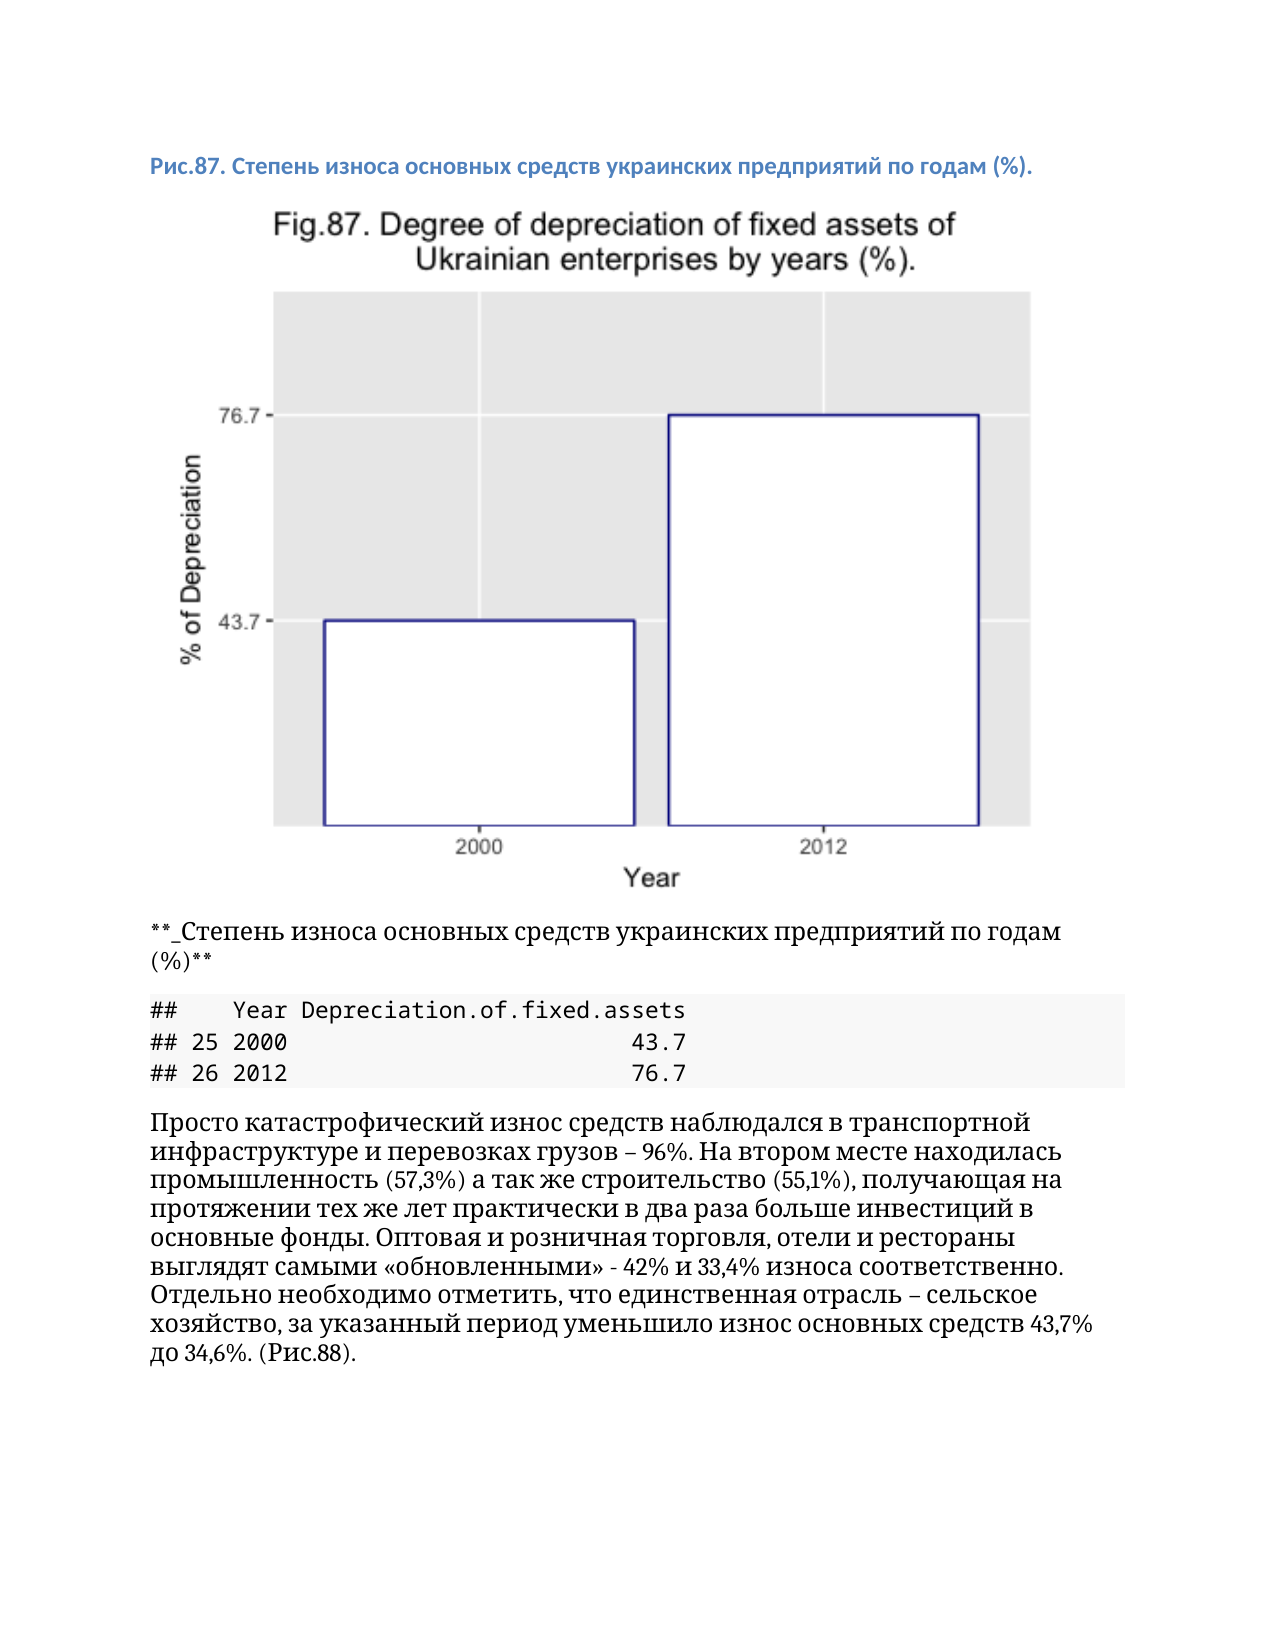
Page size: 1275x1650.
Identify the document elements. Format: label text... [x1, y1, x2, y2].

subtitle Рис.87. Степень износа основных средств украинских предприятий по годам (%). [150, 150, 1125, 181]
text Просто катастрофический износ средств наблюдался в транспортной инфраструктуре и перевозках грузов – 96%. На втором месте находилась промышленность (57,3%) а так же строительство (55,1%), получающая на протяжении тех же лет практически в два раза больше инвестиций в основные фонды. Оптовая и розничная торговля, отели и рестораны выглядят самыми «обновленными» - 42% и 33,4% износа соответственно. Отдельно необходимо отметить, что единственная отрасль – сельское хозяйство, за указанный период уменьшило износ основных средств 43,7% до 34,6%. (Рис.88). [150, 1109, 1125, 1368]
text **_Степень износа основных средств украинских предприятий по годам (%)** [150, 918, 1125, 976]
text ## Year Depreciation.of.fixed.assets ## 25 2000 43.7 ## 26 2012 76.7 [150, 994, 1125, 1088]
picture [168, 199, 1044, 900]
